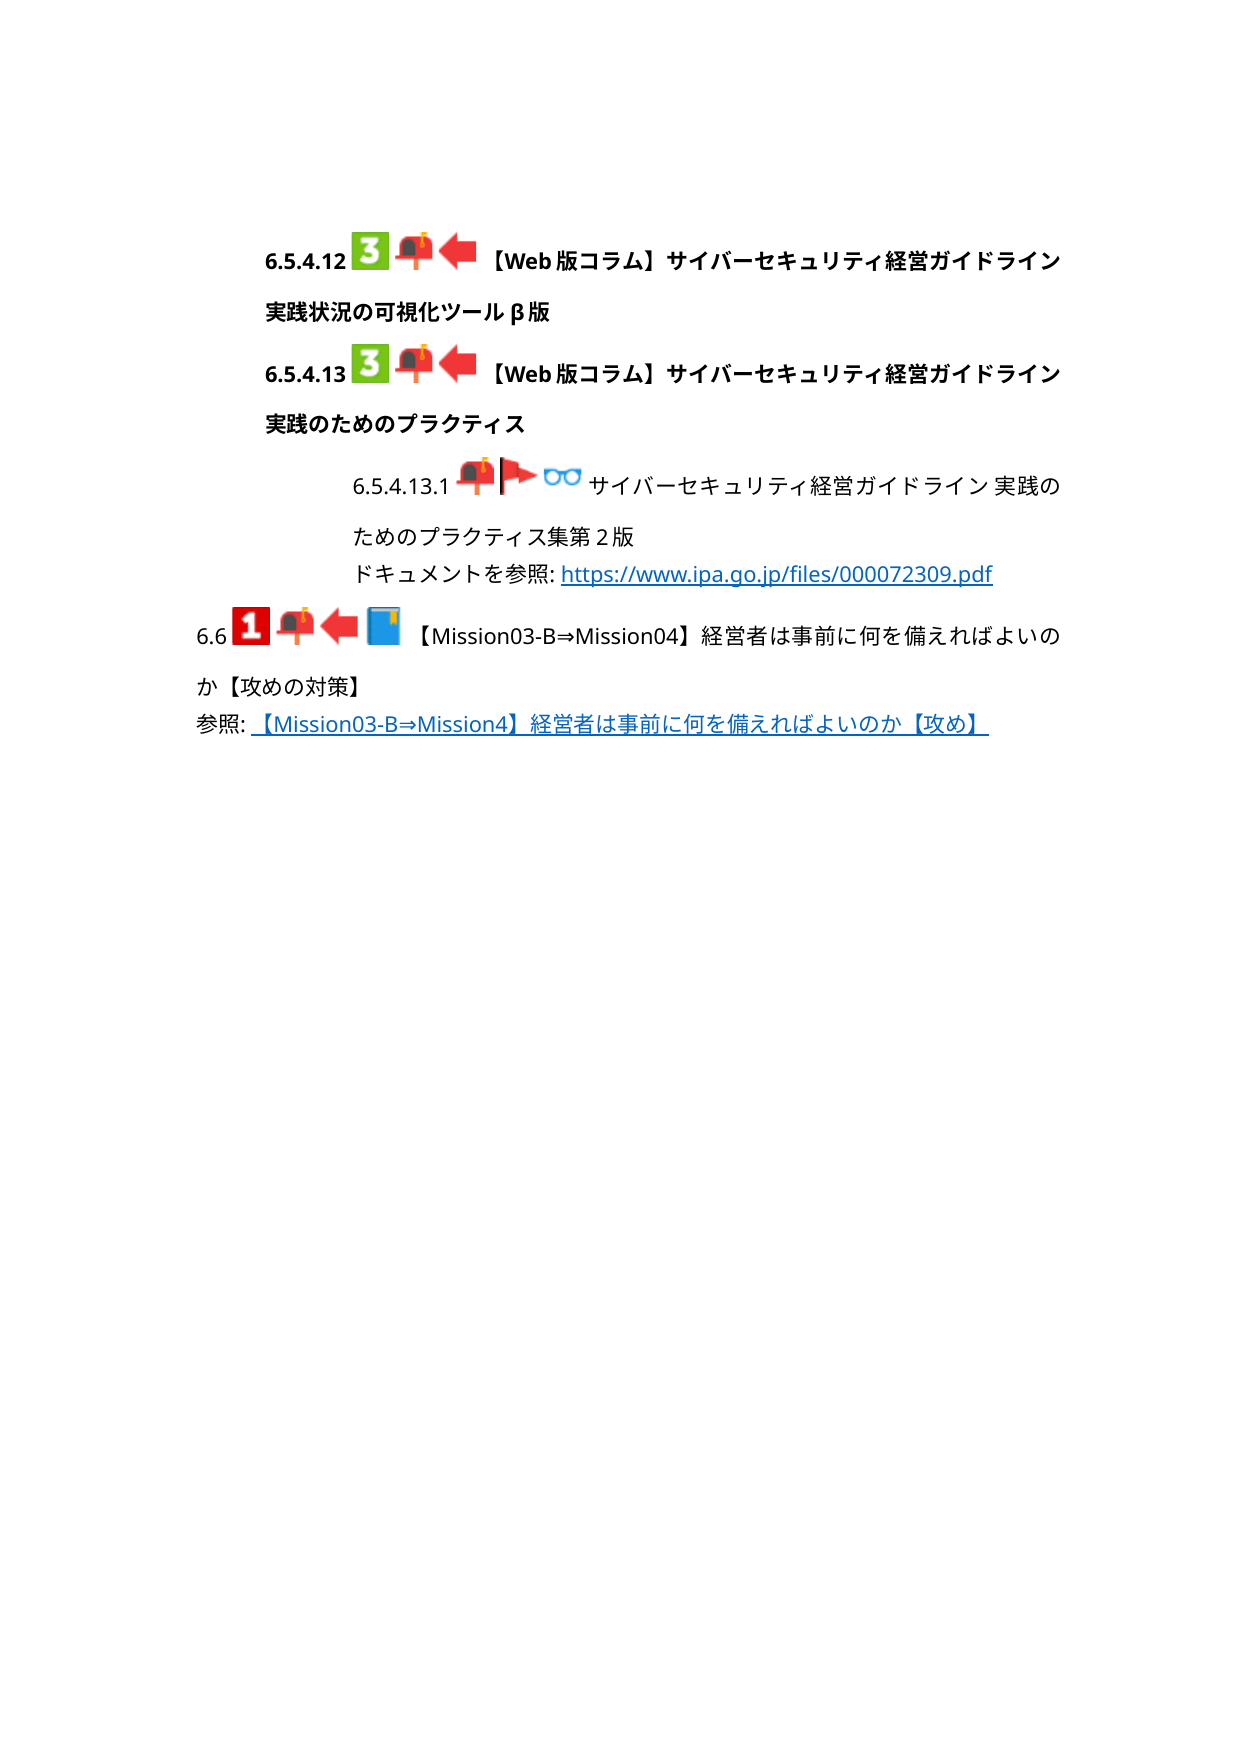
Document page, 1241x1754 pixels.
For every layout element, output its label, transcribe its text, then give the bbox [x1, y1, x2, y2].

text ドキュメントを参照: https://www.ipa.go.jp/files/000072309.pdf [352, 554, 1063, 592]
picture [395, 344, 433, 383]
picture [438, 232, 477, 270]
picture [500, 457, 538, 495]
picture [543, 457, 582, 495]
picture [276, 607, 314, 645]
text サイバーセキュリティ経営ガイドライン 実践のためのプラクティス集第2版 [352, 442, 1063, 554]
text 参照: 【Mission03-B⇒Mission4】経営者は事前に何を備えればよいのか【攻め】 [196, 704, 1063, 742]
picture [364, 607, 402, 645]
picture [395, 232, 433, 270]
picture [232, 607, 270, 645]
picture [320, 607, 358, 645]
text 【Mission03-B⇒Mission04】経営者は事前に何を備えればよいのか【攻めの対策】 [196, 592, 1063, 704]
picture [438, 344, 477, 383]
text 【Web版コラム】サイバーセキュリティ経営ガイドライン 実践のためのプラクティス [265, 329, 1063, 442]
picture [351, 232, 390, 270]
picture [351, 344, 390, 383]
text 【Web版コラム】サイバーセキュリティ経営ガイドライン実践状況の可視化ツールβ版 [265, 217, 1063, 329]
picture [456, 457, 494, 495]
